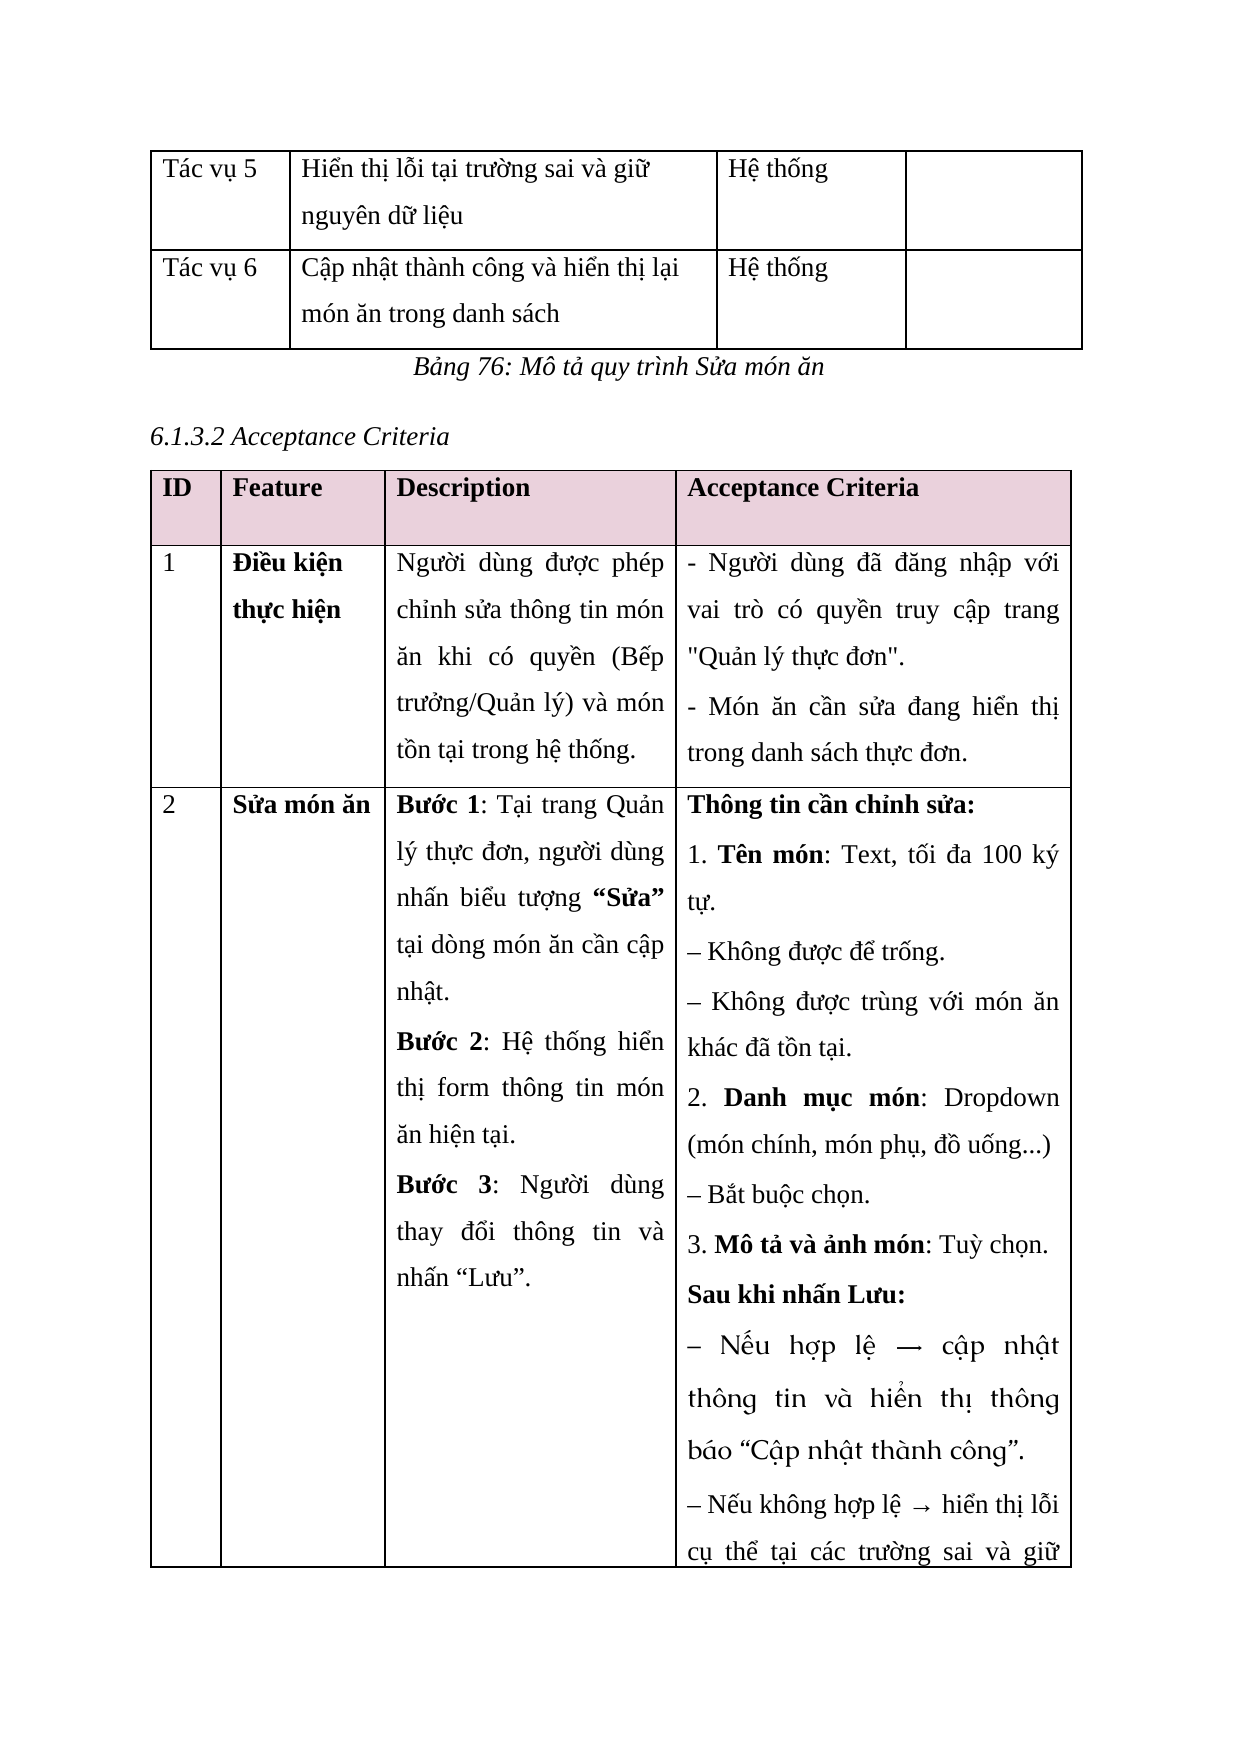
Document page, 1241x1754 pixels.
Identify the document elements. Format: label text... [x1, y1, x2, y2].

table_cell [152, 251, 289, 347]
subtitle 6.1.3.2 Acceptance Criteria [150, 420, 1090, 451]
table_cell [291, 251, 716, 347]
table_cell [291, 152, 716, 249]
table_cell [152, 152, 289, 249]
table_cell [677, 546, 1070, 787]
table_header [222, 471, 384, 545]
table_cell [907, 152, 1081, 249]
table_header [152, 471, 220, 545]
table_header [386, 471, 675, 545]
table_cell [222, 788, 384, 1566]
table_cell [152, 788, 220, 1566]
subtitle Bảng 76: Mô tả quy trình Sửa món ăn [150, 349, 1090, 381]
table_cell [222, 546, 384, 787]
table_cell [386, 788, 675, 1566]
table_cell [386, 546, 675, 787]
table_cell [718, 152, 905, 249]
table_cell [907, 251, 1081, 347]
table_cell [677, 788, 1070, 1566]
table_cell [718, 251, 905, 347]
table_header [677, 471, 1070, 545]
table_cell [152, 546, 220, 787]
